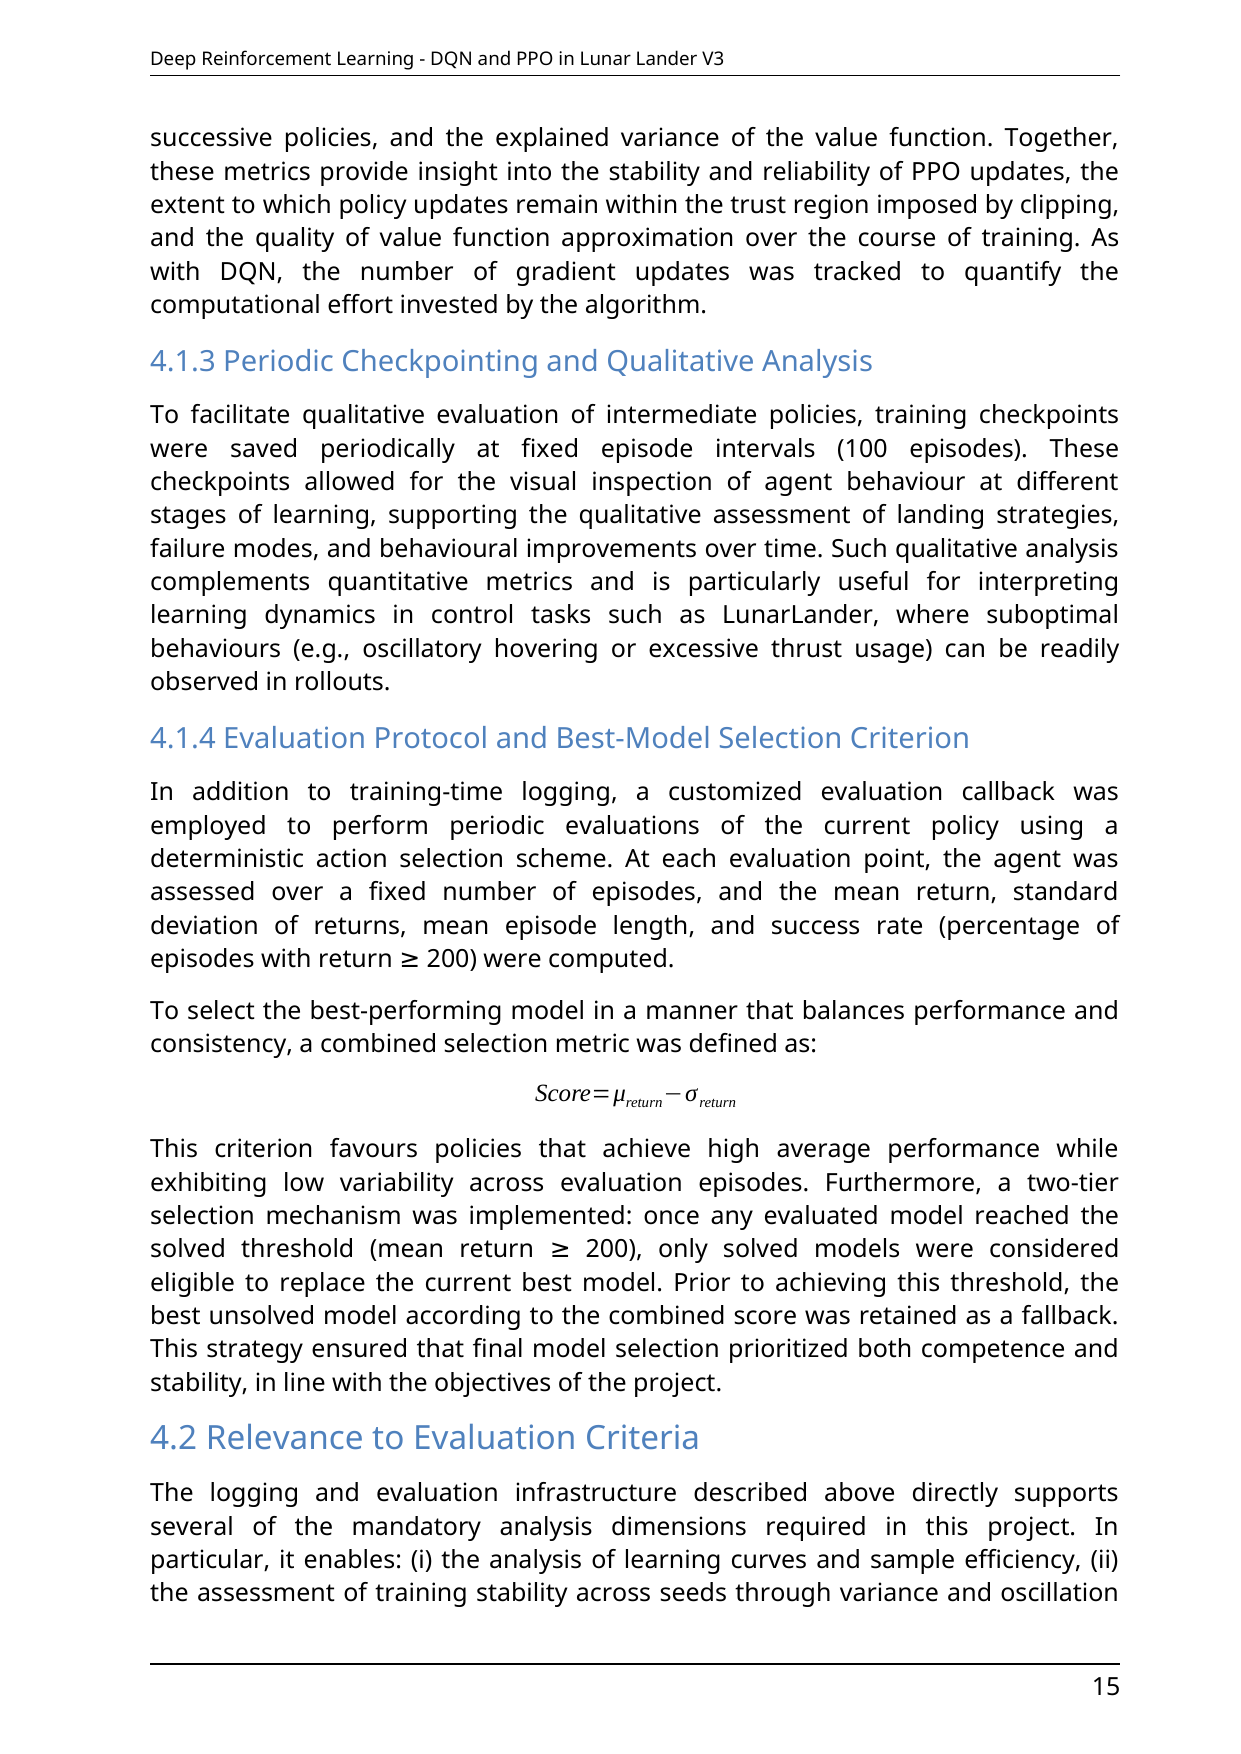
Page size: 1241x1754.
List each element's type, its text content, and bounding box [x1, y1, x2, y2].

subtitle 4.1.3 Periodic Checkpointing and Qualitative Analysis [150, 345, 1120, 378]
text This criterion favours policies that achieve high average performance while exhibiting low variability across evaluation episodes. Furthermore, a two-tier selection mechanism was implemented: once any evaluated model reached the solved threshold (mean return ≥ 200), only solved models were considered eligible to replace the current best model. Prior to achieving this threshold, the best unsolved model according to the combined score was retained as a fallback. This strategy ensured that final model selection prioritized both competence and stability, in line with the objectives of the project. [150, 1131, 1120, 1398]
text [150, 120, 1120, 320]
subtitle 4.1.4 Evaluation Protocol and Best-Model Selection Criterion [150, 722, 1120, 755]
text To select the best-performing model in a manner that balances performance and consistency, a combined selection metric was defined as: [150, 993, 1120, 1059]
subtitle 4.2 Relevance to Evaluation Criteria [150, 1423, 1120, 1456]
text In addition to training-time logging, a customized evaluation callback was employed to perform periodic evaluations of the current policy using a deterministic action selection scheme. At each evaluation point, the agent was assessed over a fixed number of episodes, and the mean return, standard deviation of returns, mean episode length, and success rate (percentage of episodes with return ≥ 200) were computed. [150, 774, 1120, 974]
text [150, 1475, 1120, 1608]
text To facilitate qualitative evaluation of intermediate policies, training checkpoints were saved periodically at fixed episode intervals (100 episodes). These checkpoints allowed for the visual inspection of agent behaviour at different stages of learning, supporting the qualitative assessment of landing strategies, failure modes, and behavioural improvements over time. Such qualitative analysis complements quantitative metrics and is particularly useful for interpreting learning dynamics in control tasks such as LunarLander, where suboptimal behaviours (e.g., oscillatory hovering or excessive thrust usage) can be readily observed in rollouts. [150, 397, 1120, 697]
